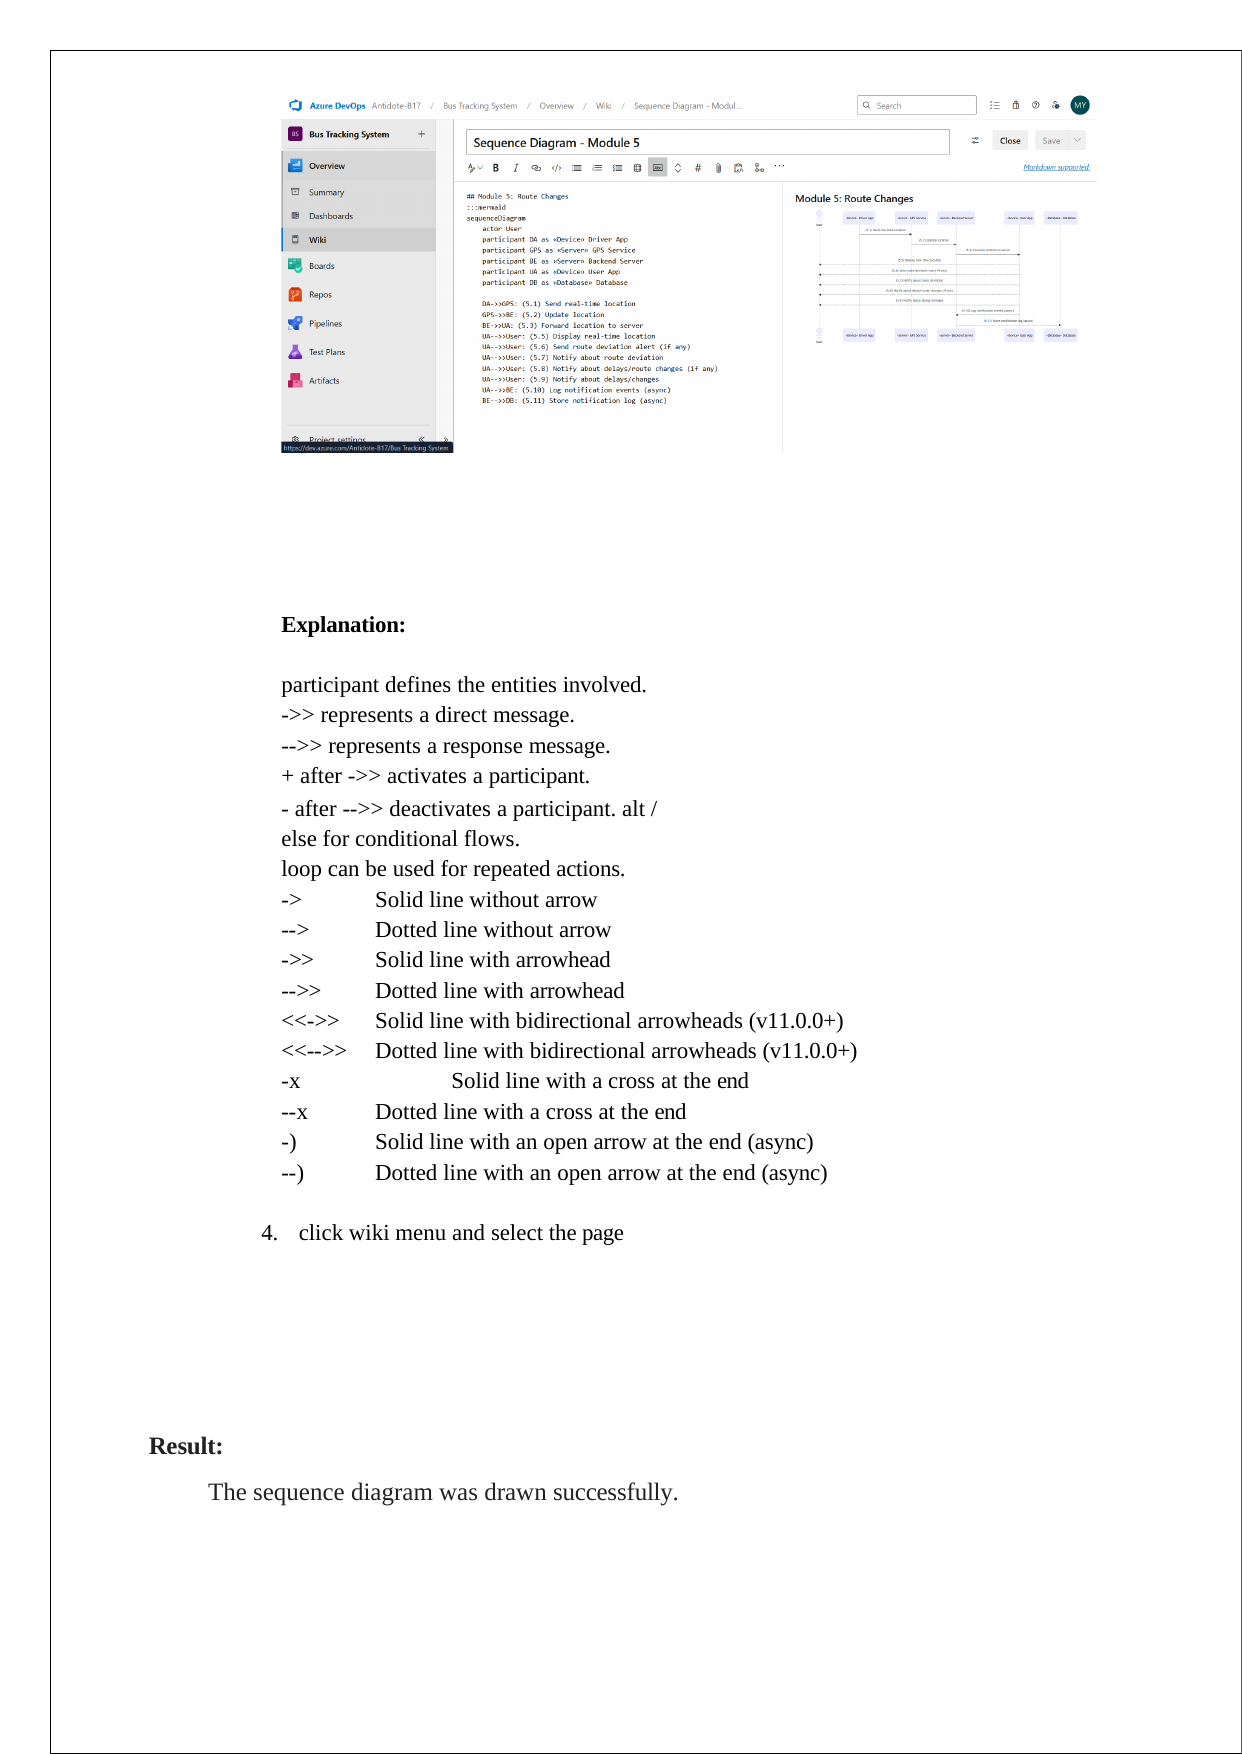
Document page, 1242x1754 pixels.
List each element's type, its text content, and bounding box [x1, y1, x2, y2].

list click wiki menu and select the page [261, 1219, 1241, 1246]
text ->> Solid line with arrowhead [281, 946, 1241, 973]
text loop can be used for repeated actions. [281, 856, 1241, 882]
text The sequence diagram was drawn successfully. [208, 1477, 1241, 1506]
text --) Dotted line with an open arrow at the end (async) [281, 1158, 1241, 1185]
text -) Solid line with an open arrow at the end (async) [281, 1128, 1241, 1154]
text participant defines the entities involved. [281, 671, 1241, 698]
text - after -->> deactivates a participant. alt / else for conditional flows. [281, 795, 667, 852]
text <<->> Solid line with bidirectional arrowheads (v11.0.0+) [281, 1007, 1241, 1033]
text --> Dotted line without arrow [281, 916, 1241, 942]
subtitle Result: [148, 1431, 1241, 1459]
text Explanation: [281, 611, 1241, 637]
text -->> represents a response message. [281, 732, 1241, 758]
picture [281, 91, 1098, 453]
text ->> represents a direct message. [281, 702, 1241, 728]
text -x Solid line with a cross at the end [281, 1068, 1241, 1094]
text <<-->> Dotted line with bidirectional arrowheads (v11.0.0+) [281, 1037, 1241, 1064]
text -> Solid line without arrow [281, 886, 1241, 912]
text -->> Dotted line with arrowhead [281, 977, 1241, 1003]
text + after ->> activates a participant. [281, 762, 1241, 788]
text --x Dotted line with a cross at the end [281, 1098, 1241, 1124]
